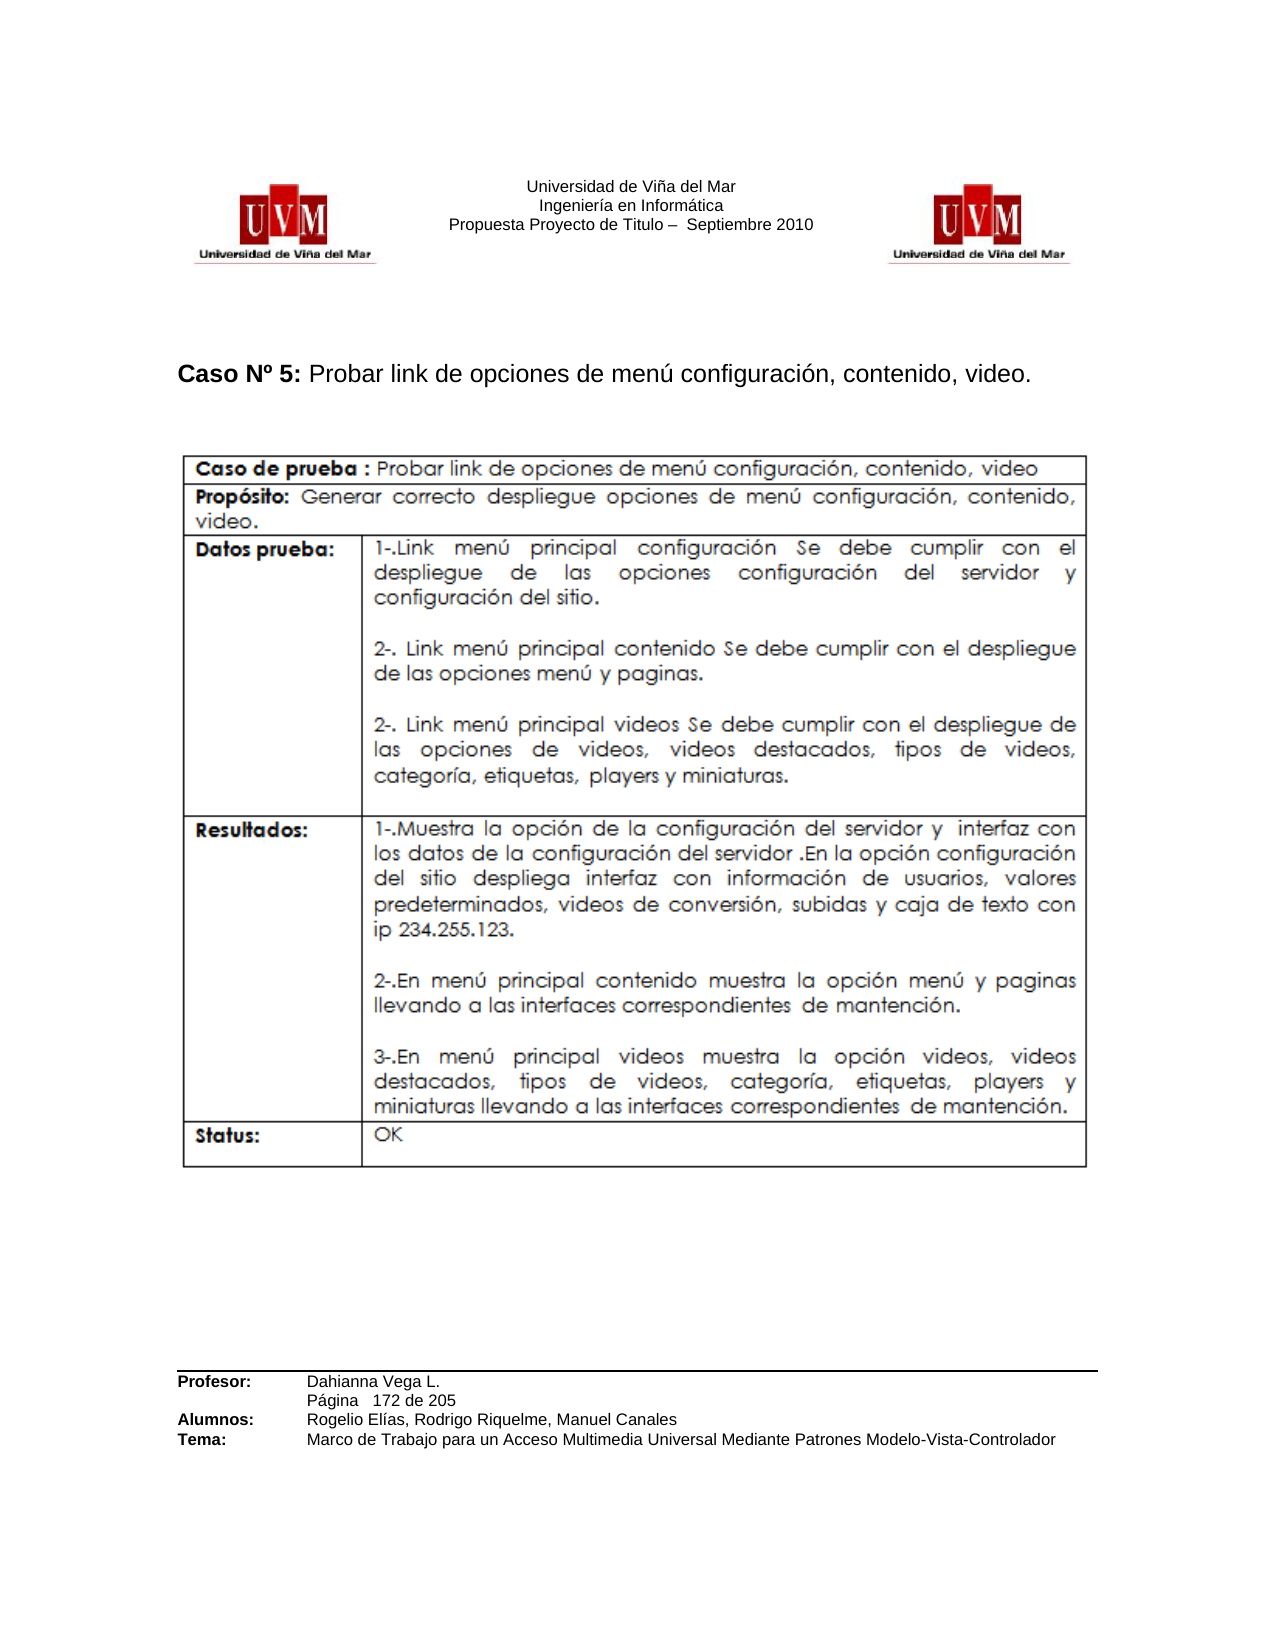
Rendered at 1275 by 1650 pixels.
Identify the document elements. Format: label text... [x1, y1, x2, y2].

text Caso Nº 5: Probar link de opciones de menú configuración, contenido, video. [177, 359, 1098, 388]
picture [177, 176, 390, 267]
picture [177, 451, 1098, 1174]
picture [871, 176, 1084, 267]
